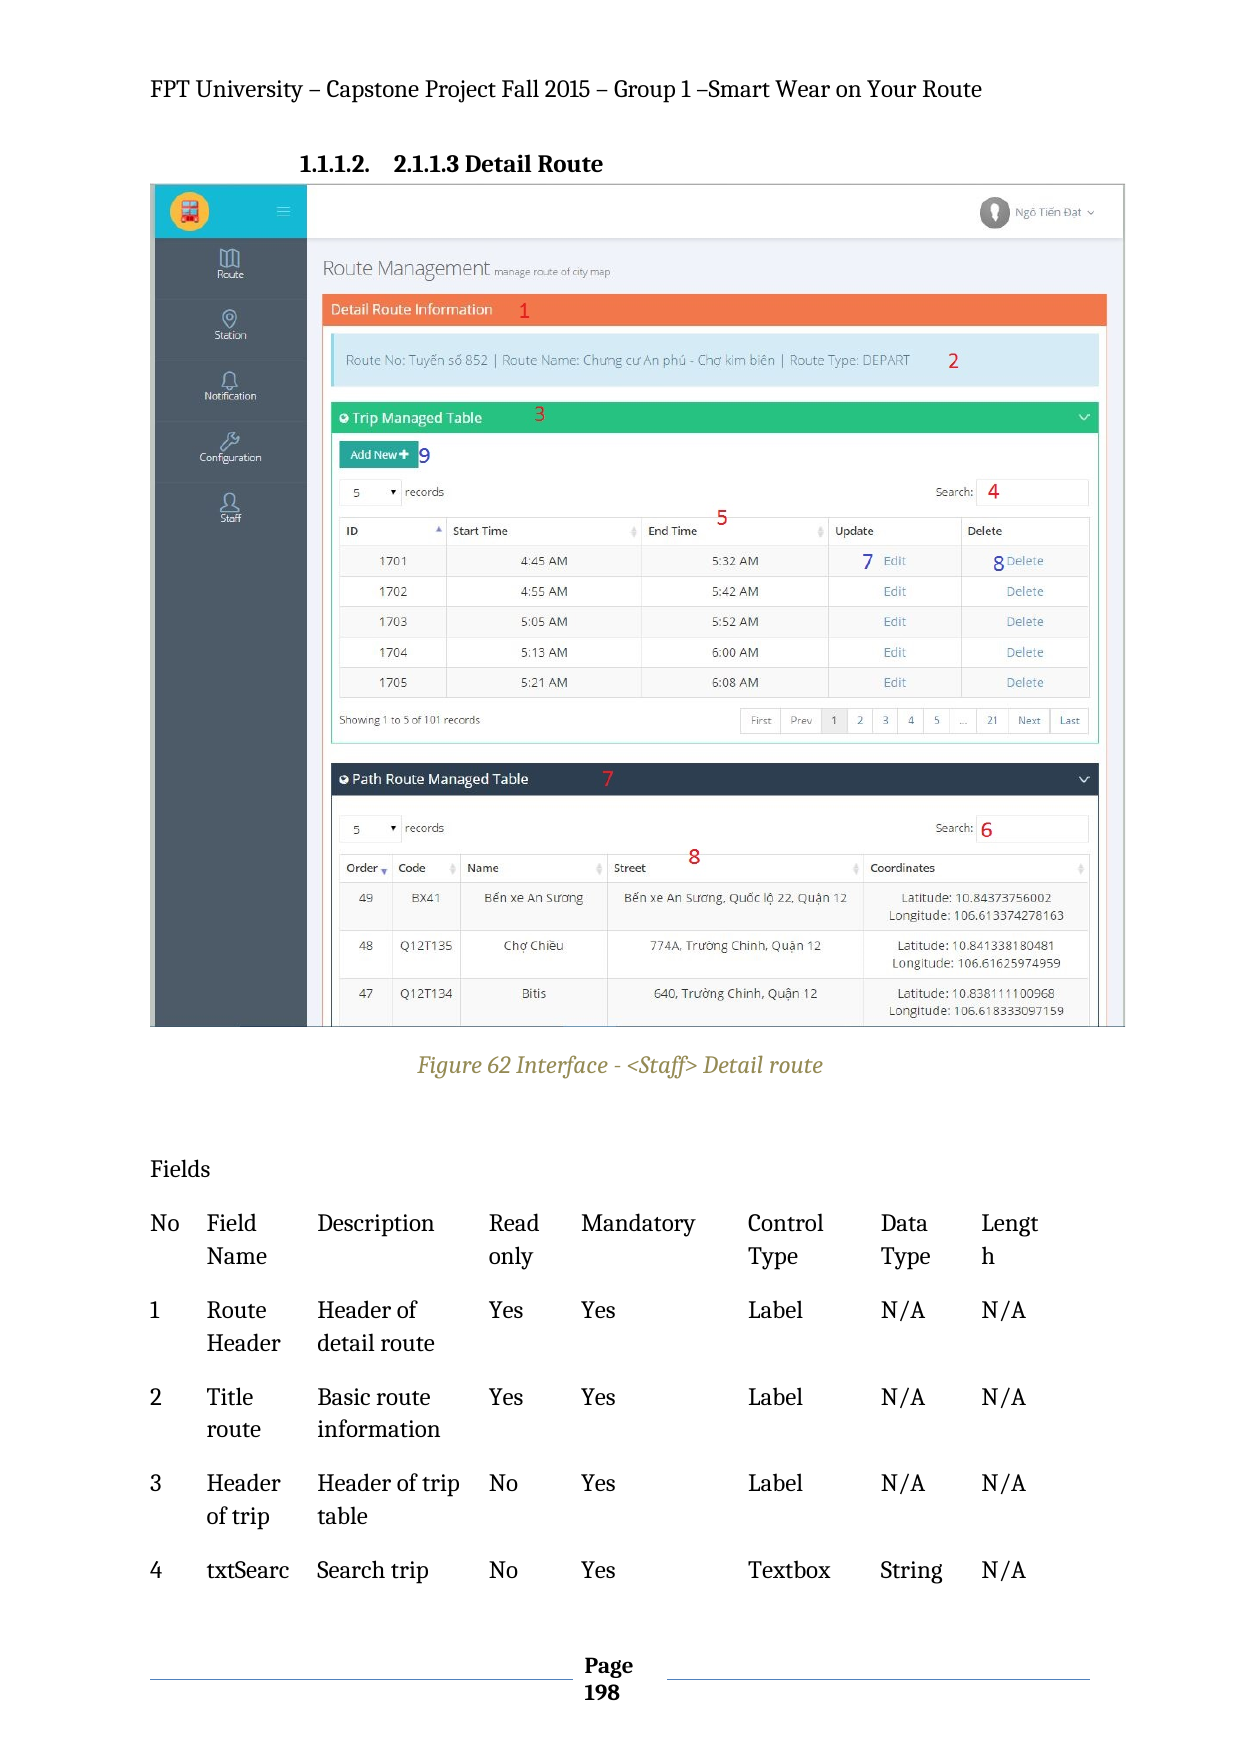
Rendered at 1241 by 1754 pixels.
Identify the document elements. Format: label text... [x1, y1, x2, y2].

text Fields [150, 1155, 1090, 1183]
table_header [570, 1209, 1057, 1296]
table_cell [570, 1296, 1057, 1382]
picture [150, 183, 1125, 1027]
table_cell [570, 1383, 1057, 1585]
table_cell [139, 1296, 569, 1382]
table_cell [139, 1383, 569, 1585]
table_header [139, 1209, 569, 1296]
subtitle 2.1.1.3 Detail Route [300, 150, 1090, 179]
text Figure 62 Interface - <Staff> Detail route [150, 1051, 1090, 1080]
